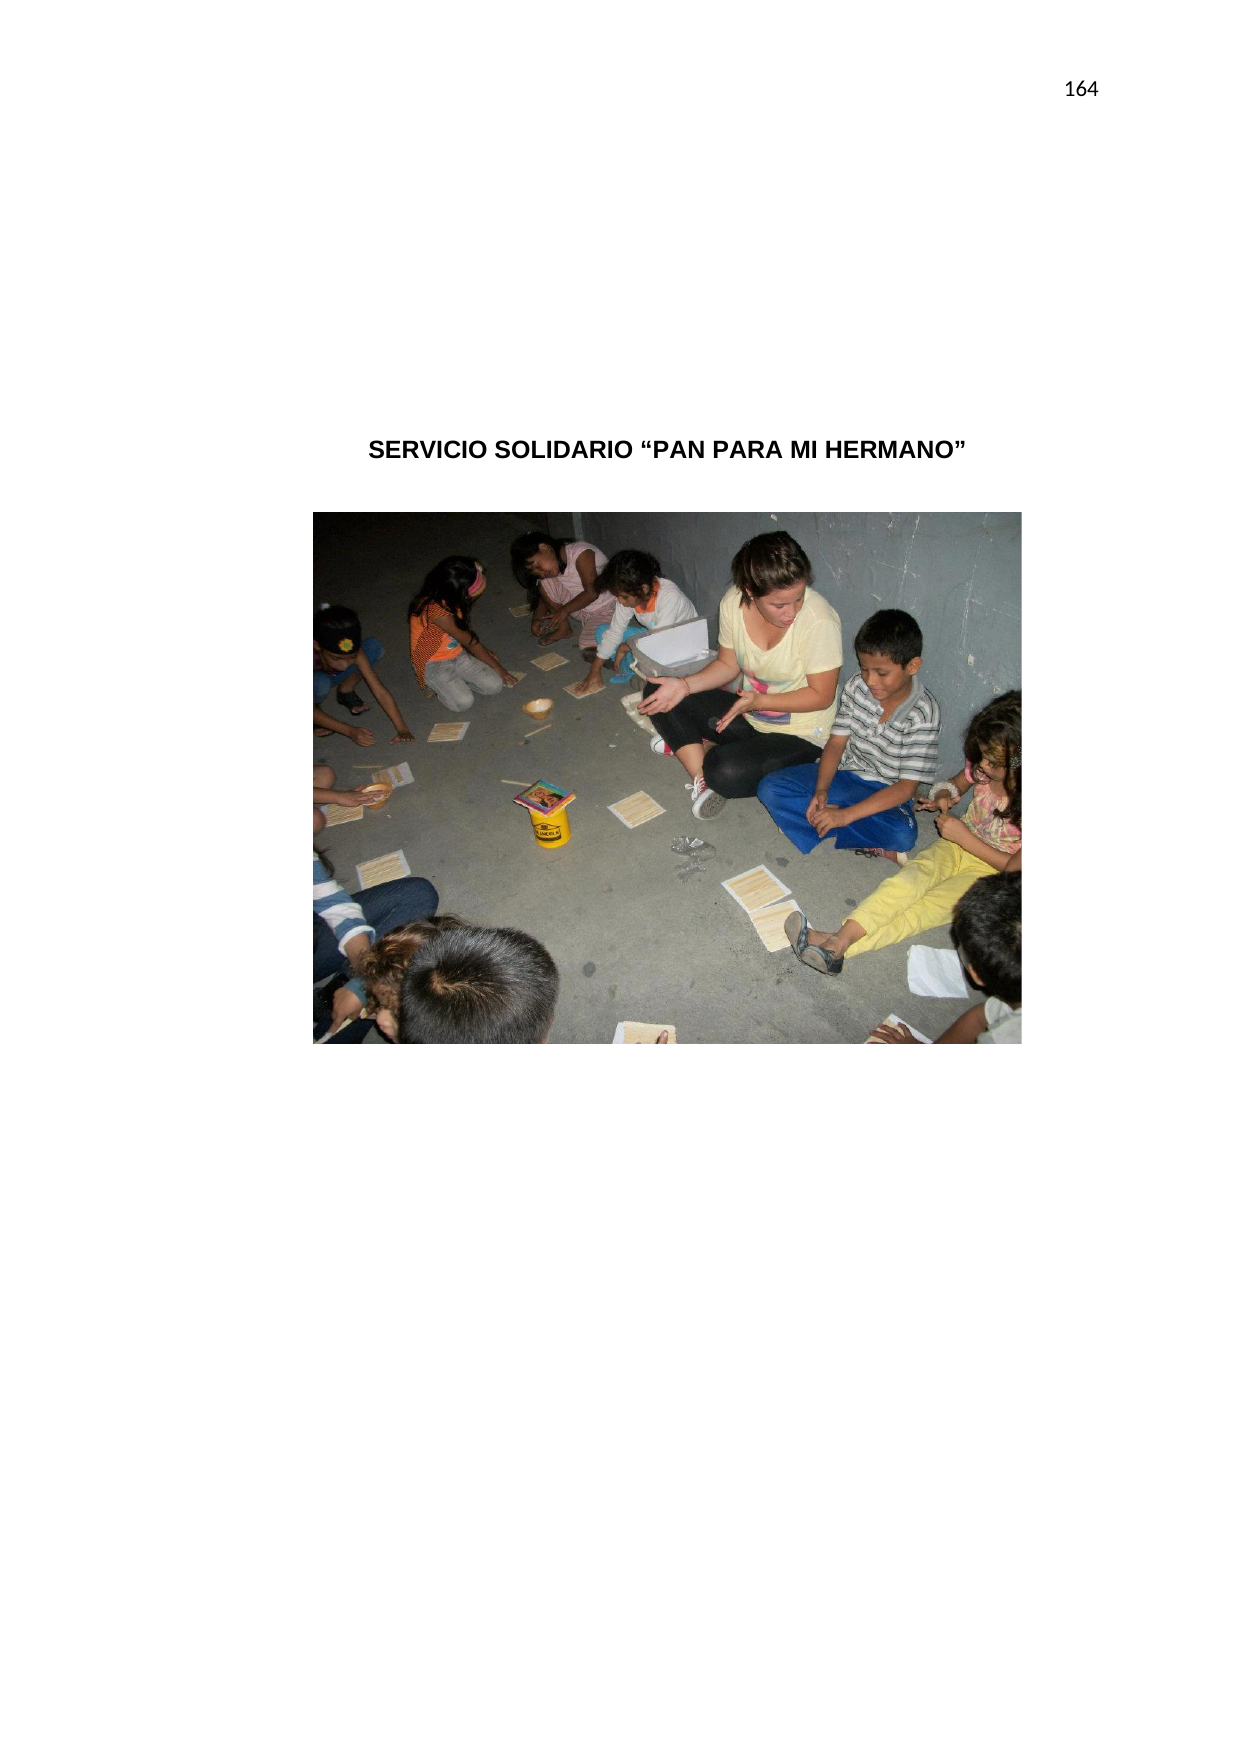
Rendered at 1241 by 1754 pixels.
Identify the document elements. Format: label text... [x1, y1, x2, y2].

picture [313, 512, 1022, 1044]
text SERVICIO SOLIDARIO “PAN PARA MI HERMANO” [236, 435, 1098, 464]
